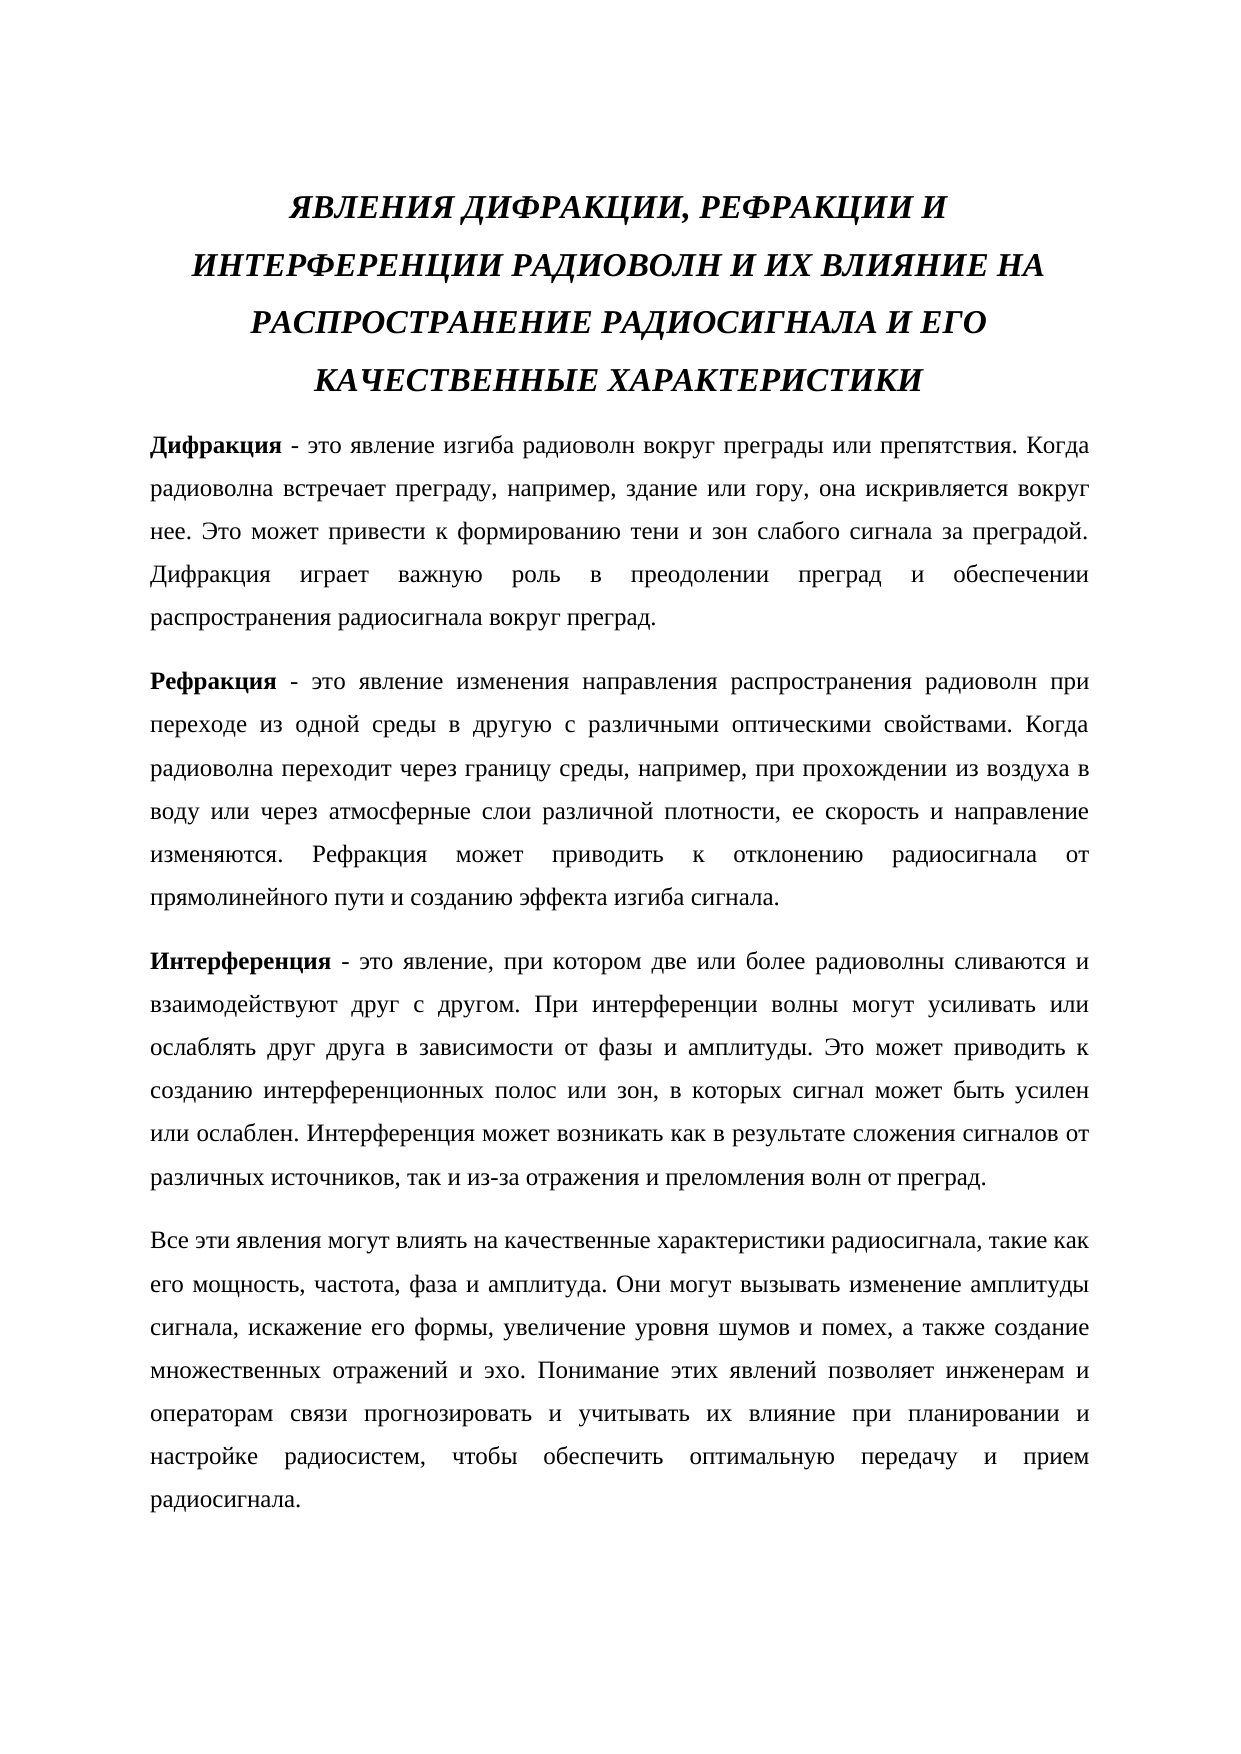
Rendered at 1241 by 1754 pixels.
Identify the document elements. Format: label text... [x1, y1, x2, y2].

text Дифракция - это явление изгиба радиоволн вокруг преграды или препятствия. Когда радиоволна встречает преграду, например, здание или гору, она искривляется вокруг нее. Это может привести к формированию тени и зон слабого сигнала за преградой. Дифракция играет важную роль в преодолении преград и обеспечении распространения радиосигнала вокруг преград. [150, 430, 1090, 631]
subtitle ЯВЛЕНИЯ ДИФРАКЦИИ, РЕФРАКЦИИ И ИНТЕРФЕРЕНЦИИ РАДИОВОЛН И ИХ ВЛИЯНИЕ НА РАСПРОСТРАНЕНИЕ РАДИОСИГНАЛА И ЕГО КАЧЕСТВЕННЫЕ ХАРАКТЕРИСТИКИ [150, 187, 1090, 398]
text Все эти явления могут влиять на качественные характеристики радиосигнала, такие как его мощность, частота, фаза и амплитуда. Они могут вызывать изменение амплитуды сигнала, искажение его формы, увеличение уровня шумов и помех, а также создание множественных отражений и эхо. Понимание этих явлений позволяет инженерам и операторам связи прогнозировать и учитывать их влияние при планировании и настройке радиосистем, чтобы обеспечить оптимальную передачу и прием радиосигнала. [150, 1226, 1090, 1513]
text Рефракция - это явление изменения направления распространения радиоволн при переходе из одной среды в другую с различными оптическими свойствами. Когда радиоволна переходит через границу среды, например, при прохождении из воздуха в воду или через атмосферные слои различной плотности, ее скорость и направление изменяются. Рефракция может приводить к отклонению радиосигнала от прямолинейного пути и созданию эффекта изгиба сигнала. [150, 666, 1090, 911]
text Интерференция - это явление, при котором две или более радиоволны сливаются и взаимодействуют друг с другом. При интерференции волны могут усиливать или ослаблять друг друга в зависимости от фазы и амплитуды. Это может приводить к созданию интерференционных полос или зон, в которых сигнал может быть усилен или ослаблен. Интерференция может возникать как в результате сложения сигналов от различных источников, так и из-за отражения и преломления волн от преград. [150, 946, 1090, 1190]
